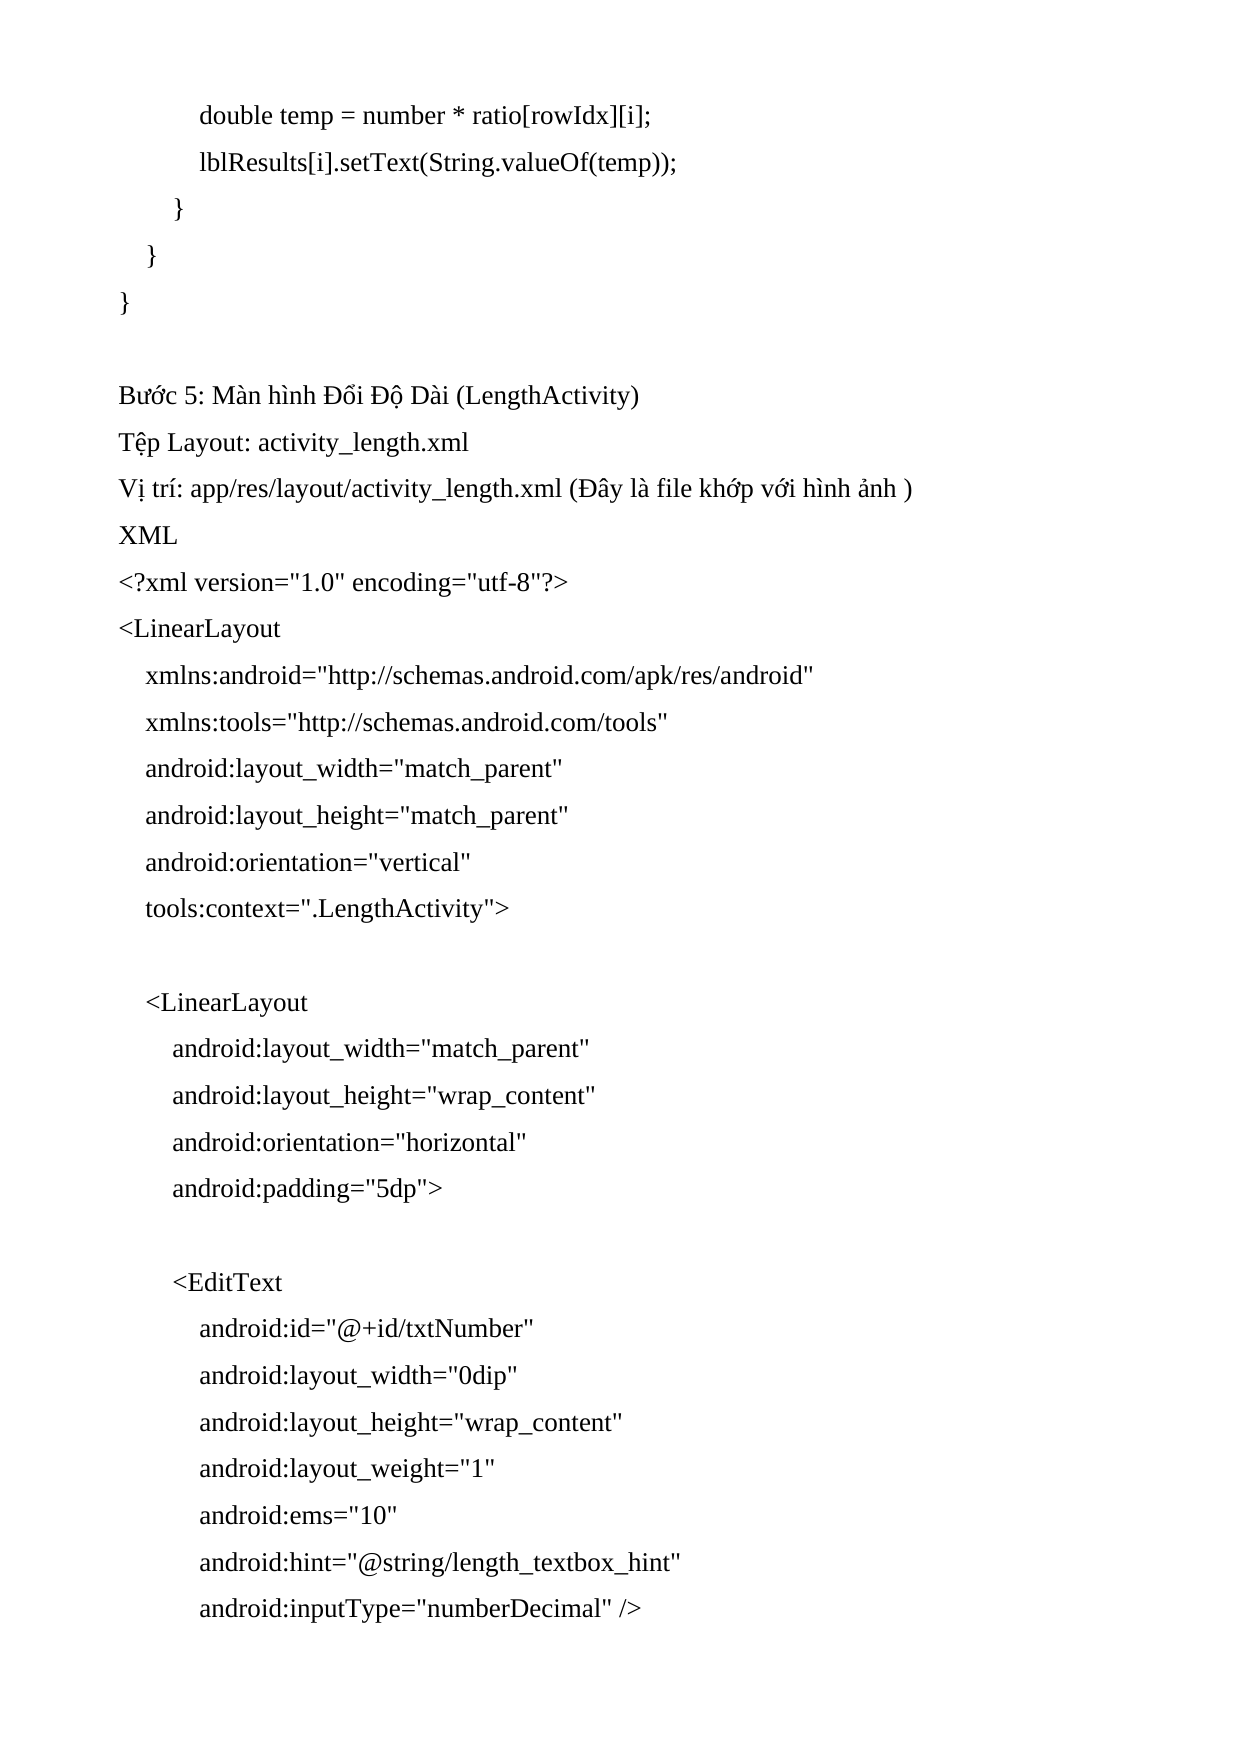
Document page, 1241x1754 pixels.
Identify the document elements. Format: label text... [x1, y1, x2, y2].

text } [118, 239, 1152, 270]
text android:hint="@string/length_textbox_hint" [118, 1546, 1152, 1577]
text android:layout_height="wrap_content" [118, 1079, 1152, 1110]
text android:layout_width="match_parent" [118, 752, 1152, 783]
text <LinearLayout [118, 612, 1152, 643]
text android:inputType="numberDecimal" /> [118, 1592, 1152, 1623]
text Tệp Layout: activity_length.xml [118, 426, 1152, 457]
text android:orientation="vertical" [118, 846, 1152, 877]
text XML [118, 519, 1152, 550]
text } [118, 286, 1152, 317]
text android:layout_weight="1" [118, 1452, 1152, 1483]
text xmlns:tools="http://schemas.android.com/tools" [118, 706, 1152, 737]
text tools:context=".LengthActivity"> [118, 892, 1152, 923]
text <?xml version="1.0" encoding="utf-8"?> [118, 566, 1152, 597]
text android:orientation="horizontal" [118, 1126, 1152, 1157]
text <LinearLayout [118, 986, 1152, 1017]
text android:layout_width="0dip" [118, 1359, 1152, 1390]
text Bước 5: Màn hình Đổi Độ Dài (LengthActivity) [118, 379, 1152, 410]
text android:layout_width="match_parent" [118, 1032, 1152, 1063]
text android:layout_height="match_parent" [118, 799, 1152, 830]
text lblResults[i].setText(String.valueOf(temp)); [118, 146, 1152, 177]
text <EditText [118, 1266, 1152, 1297]
text android:layout_height="wrap_content" [118, 1406, 1152, 1437]
text double temp = number * ratio[rowIdx][i]; [118, 99, 1152, 130]
text xmlns:android="http://schemas.android.com/apk/res/android" [118, 659, 1152, 690]
text android:id="@+id/txtNumber" [118, 1312, 1152, 1343]
text android:ems="10" [118, 1499, 1152, 1530]
text } [118, 192, 1152, 223]
text android:padding="5dp"> [118, 1172, 1152, 1203]
text Vị trí: app/res/layout/activity_length.xml (Đây là file khớp với hình ảnh ) [118, 472, 1152, 503]
